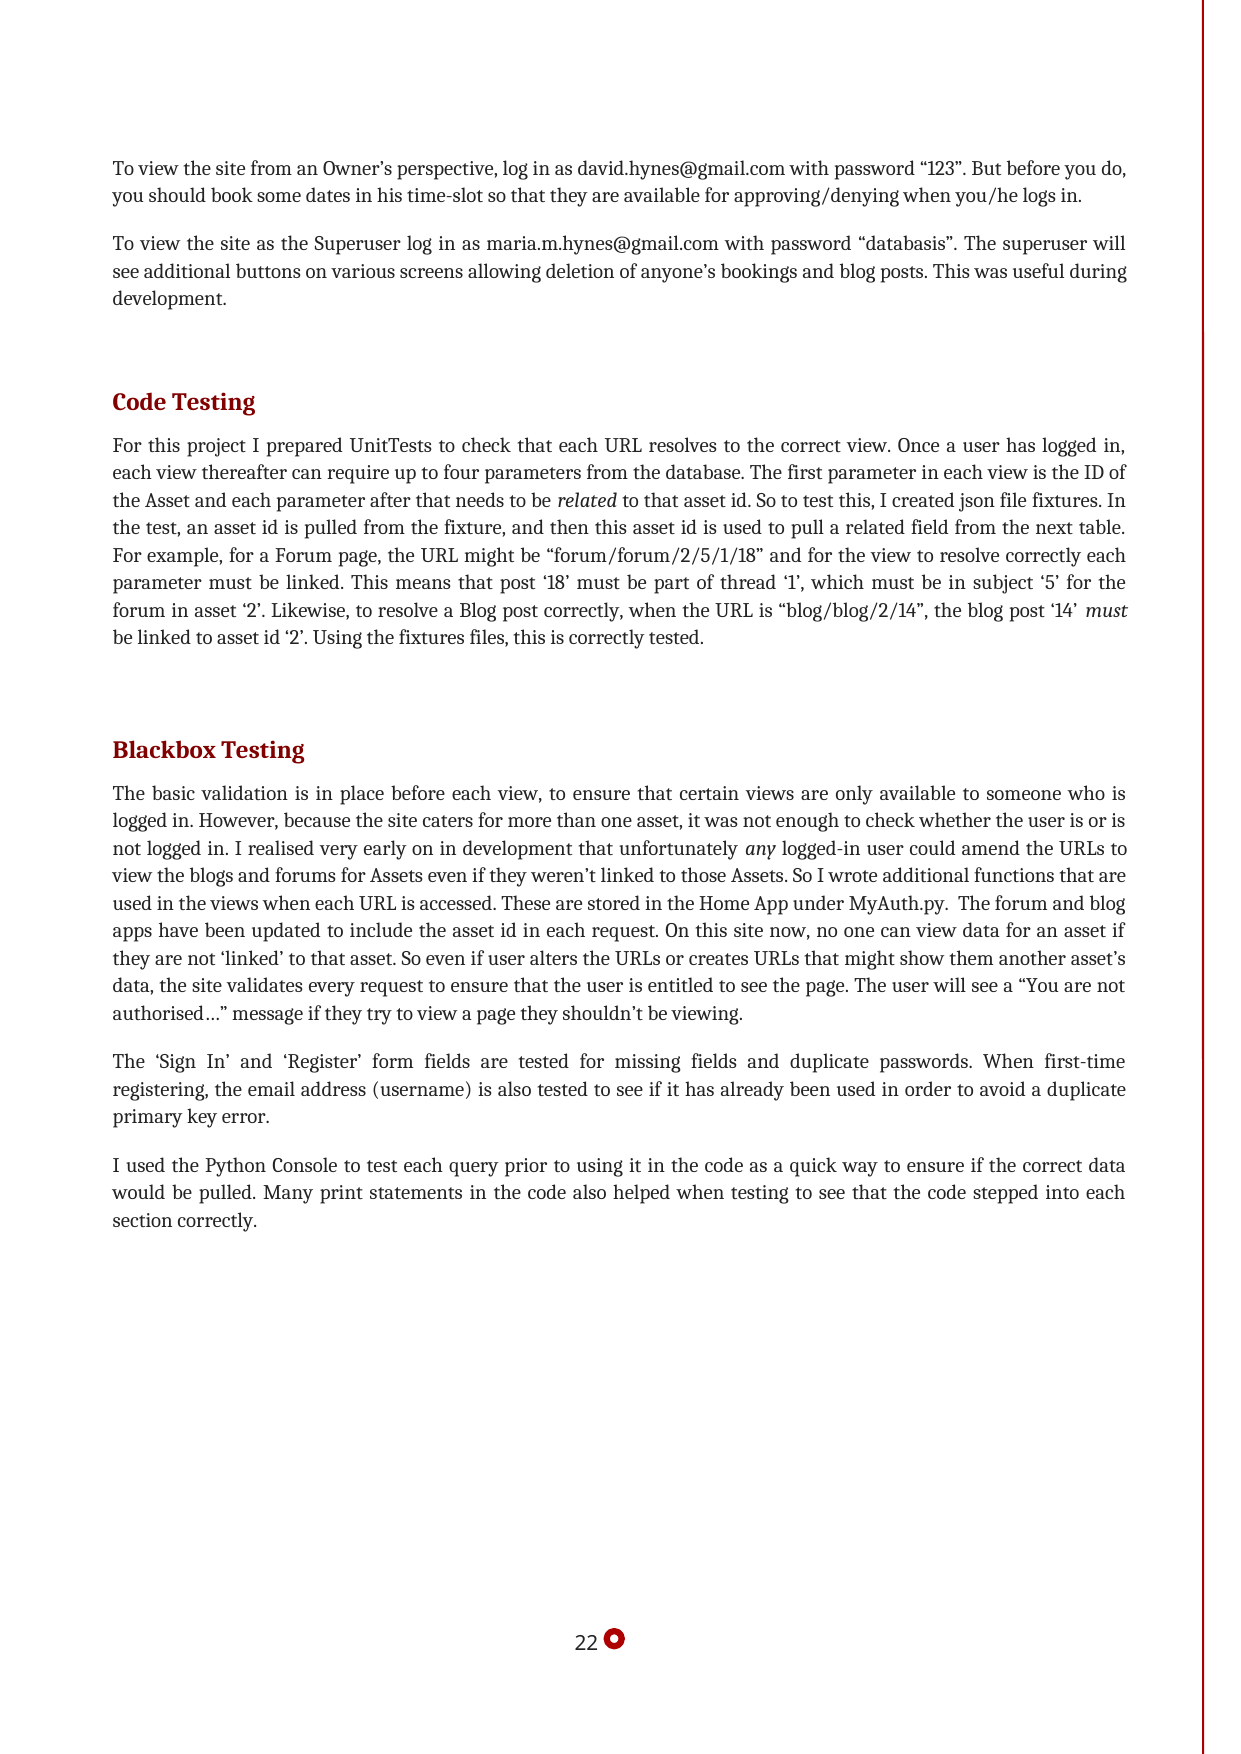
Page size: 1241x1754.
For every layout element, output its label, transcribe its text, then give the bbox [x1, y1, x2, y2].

text For this project I prepared UnitTests to check that each URL resolves to the correct view. Once a user has logged in, each view thereafter can require up to four parameters from the database. The first parameter in each view is the ID of the Asset and each parameter after that needs to be related to that asset id. So to test this, I created json file fixtures. In the test, an asset id is pulled from the fixture, and then this asset id is used to pull a related field from the next table. For example, for a Forum page, the URL might be “forum/forum/2/5/1/18” and for the view to resolve correctly each parameter must be linked. This means that post ‘18’ must be part of thread ‘1’, which must be in subject ‘5’ for the forum in asset ‘2’. Likewise, to resolve a Blog post correctly, when the URL is “blog/blog/2/14”, the blog post ‘14’ must be linked to asset id ‘2’. Using the fixtures files, this is correctly tested. [112, 433, 1128, 650]
text To view the site from an Owner’s perspective, log in as david.hynes@gmail.com with password “123”. But before you do, you should book some dates in his time-slot so that they are available for approving/denying when you/he logs in. [112, 156, 1128, 208]
text The ‘Sign In’ and ‘Register’ form fields are tested for missing fields and duplicate passwords. When first-time registering, the email address (username) is also tested to see if it has already been used in order to avoid a duplicate primary key error. [112, 1050, 1128, 1129]
subtitle Code Testing [112, 388, 1128, 417]
text To view the site as the Superuser log in as maria.m.hynes@gmail.com with password “databasis”. The superuser will see additional buttons on various screens allowing deletion of anyone’s bookings and blog posts. This was useful during development. [112, 232, 1128, 311]
text The basic validation is in place before each view, to ensure that certain views are only available to someone who is logged in. However, because the site caters for more than one asset, it was not enough to check whether the user is or is not logged in. I realised very early on in development that unfortunately any logged-in user could amend the URLs to view the blogs and forums for Assets even if they weren’t linked to those Assets. So I wrote additional functions that are used in the views when each URL is accessed. These are stored in the Home App under MyAuth.py. The forum and blog apps have been updated to include the asset id in each request. On this site now, no one can view data for an asset if they are not ‘linked’ to that asset. So even if user alters the URLs or creates URLs that might show them another asset’s data, the site validates every request to ensure that the user is entitled to see the page. The user will see a “You are not authorised…” message if they try to view a page they shouldn’t be viewing. [112, 782, 1128, 1026]
subtitle Blackbox Testing [112, 736, 1128, 765]
text I used the Python Console to test each query prior to using it in the code as a quick way to ensure if the correct data would be pulled. Many print statements in the code also helped when testing to see that the code stepped into each section correctly. [112, 1153, 1128, 1232]
